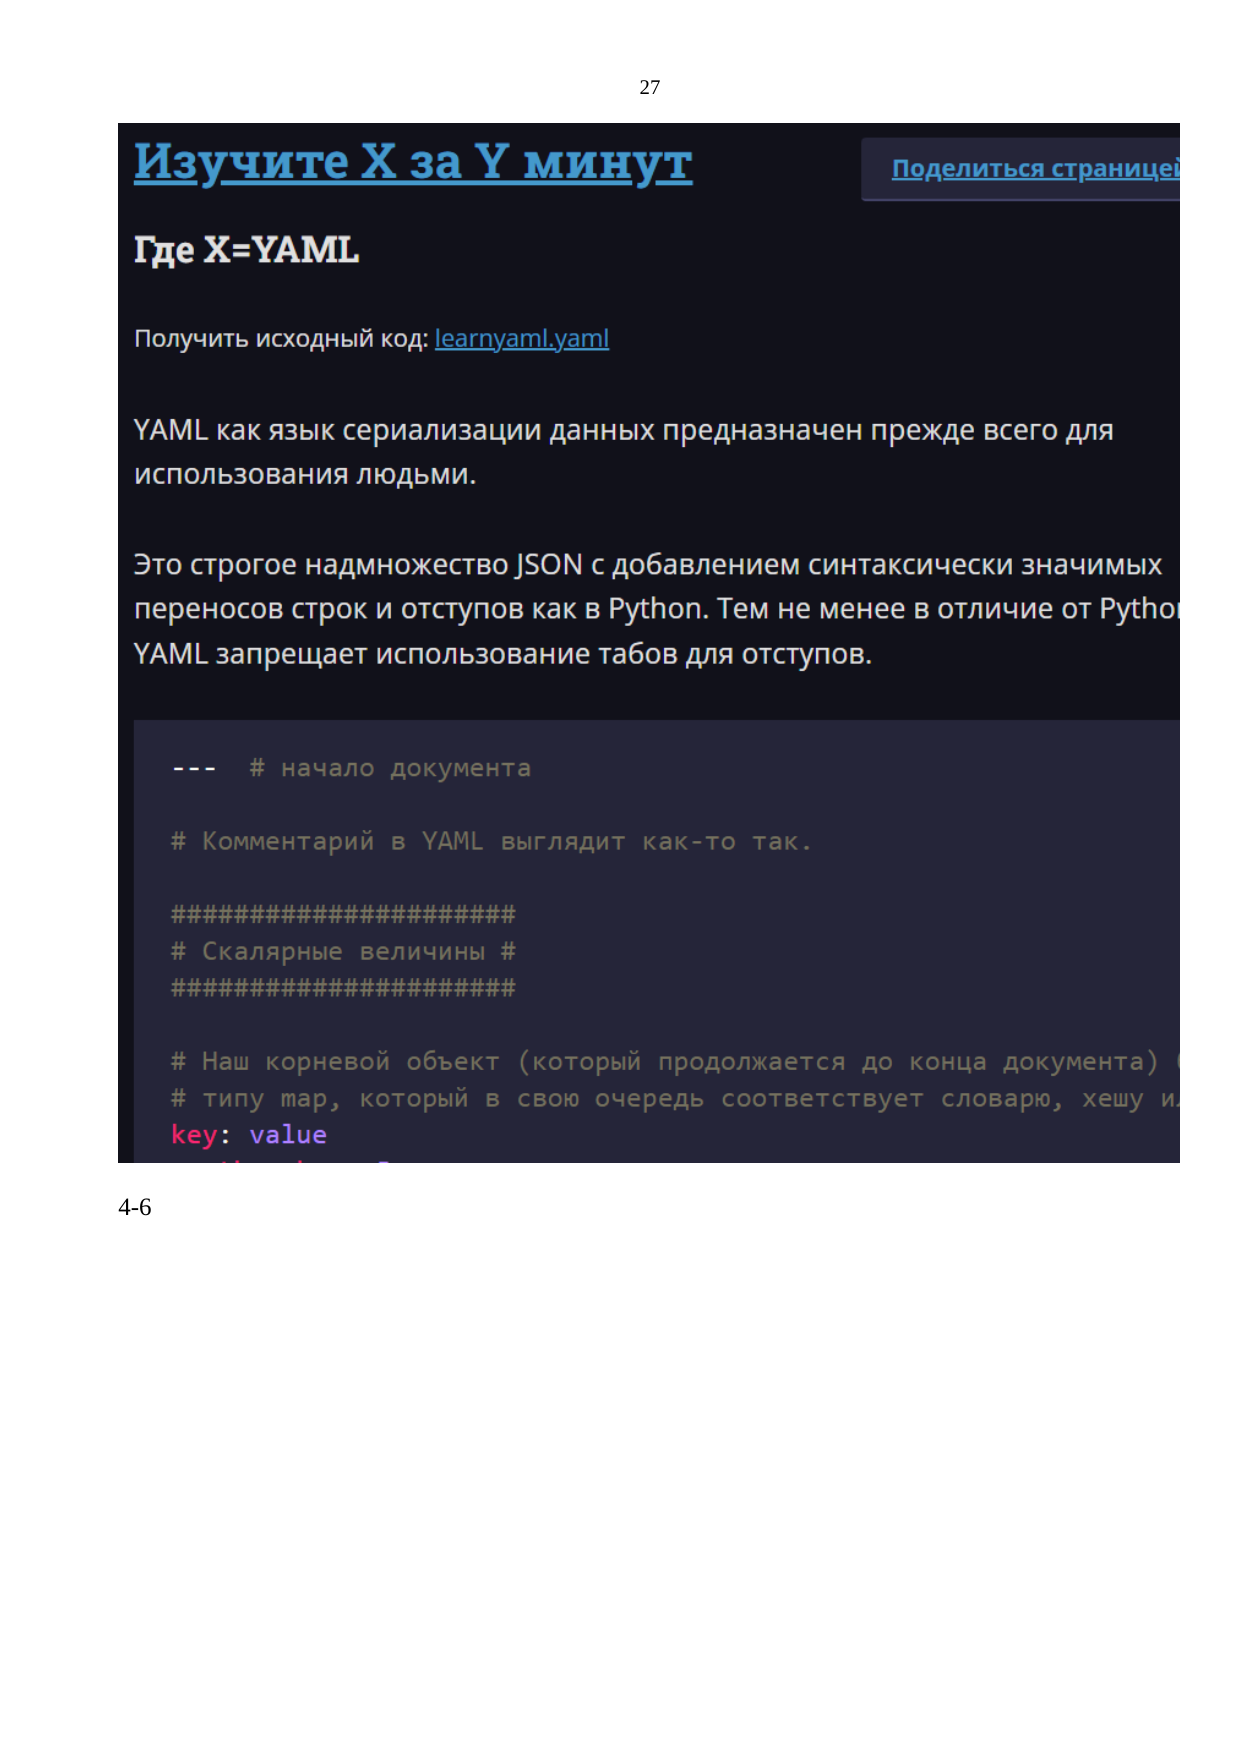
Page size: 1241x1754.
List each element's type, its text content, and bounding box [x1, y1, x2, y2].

picture [118, 123, 1180, 1163]
list 4-6 [118, 1192, 1181, 1221]
